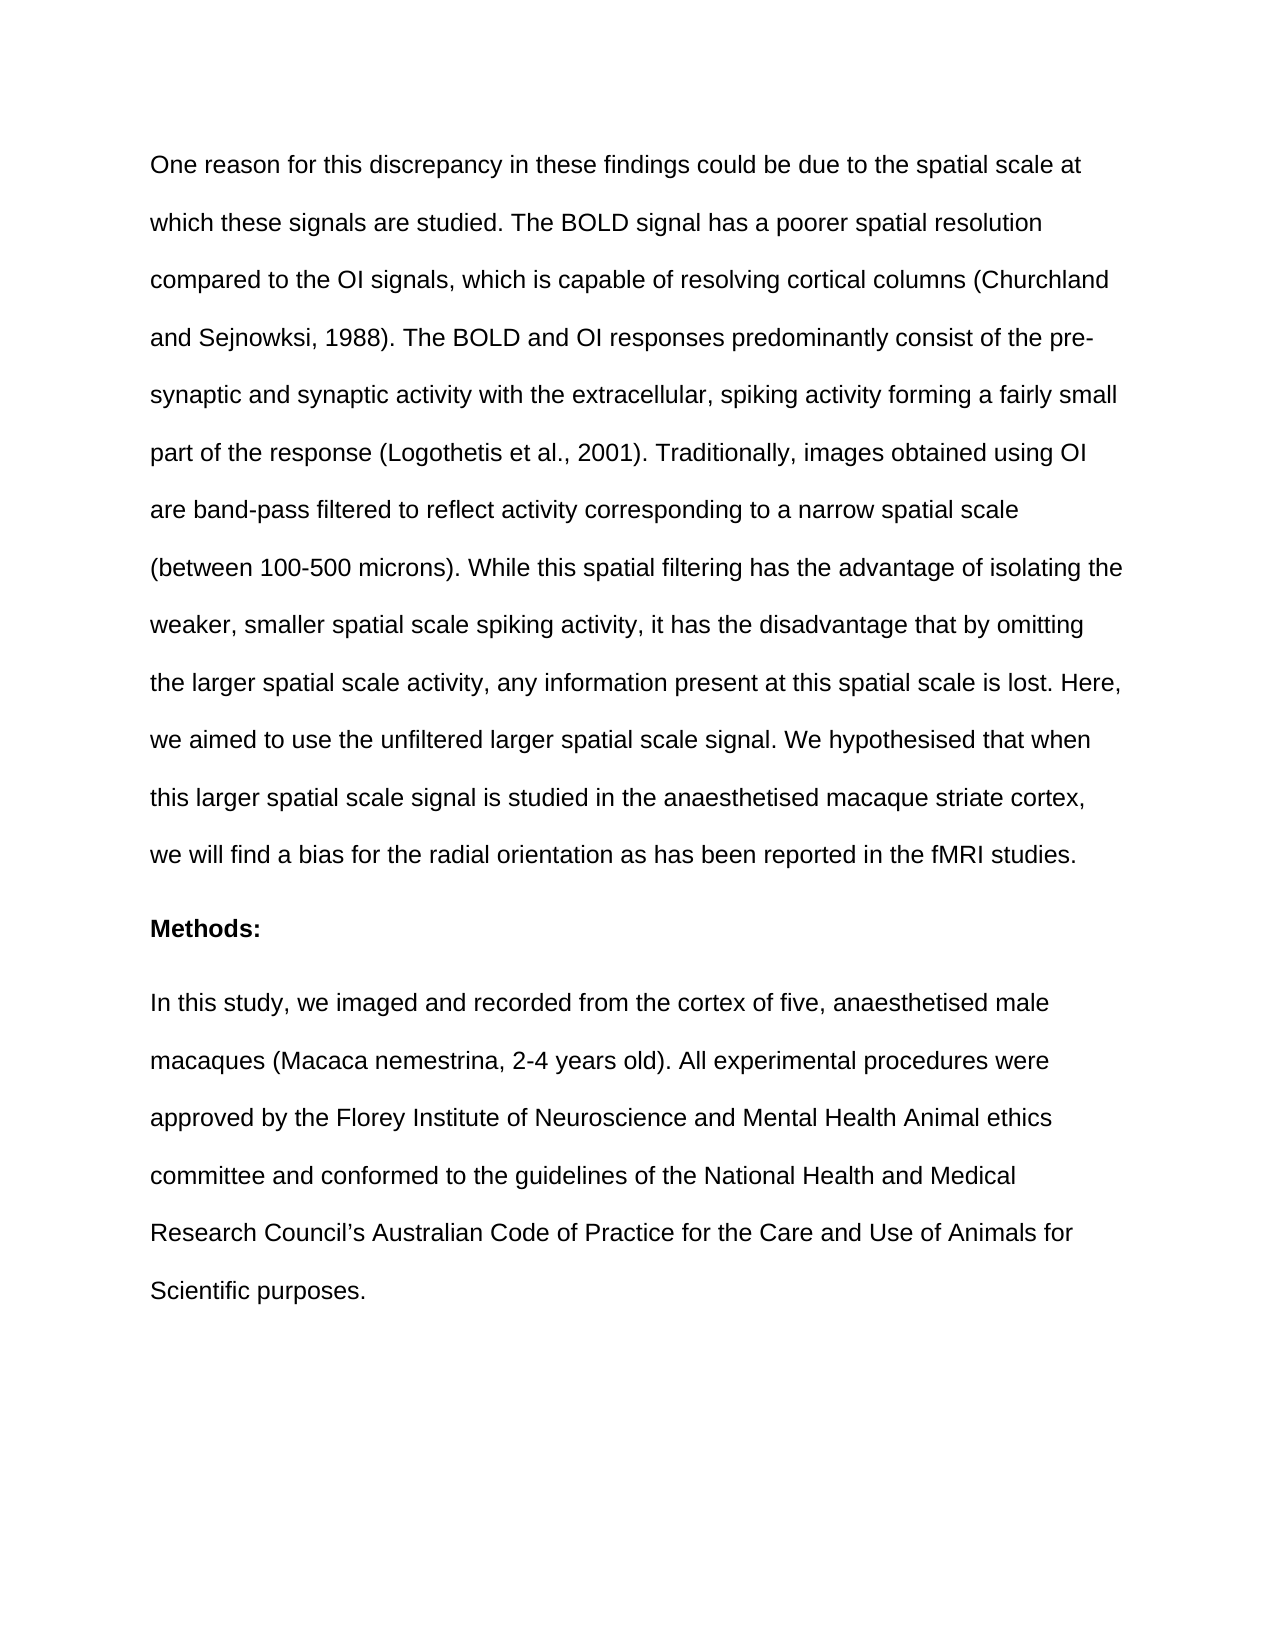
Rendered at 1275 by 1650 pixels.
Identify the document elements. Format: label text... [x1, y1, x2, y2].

text In this study, we imaged and recorded from the cortex of five, anaesthetised male macaques (Macaca nemestrina, 2-4 years old). All experimental procedures were approved by the Florey Institute of Neuroscience and Mental Health Animal ethics committee and conformed to the guidelines of the National Health and Medical Research Council’s Australian Code of Practice for the Care and Use of Animals for Scientific purposes. [150, 988, 1125, 1304]
text Methods: [150, 914, 1125, 943]
text One reason for this discrepancy in these findings could be due to the spatial scale at which these signals are studied. The BOLD signal has a poorer spatial resolution compared to the OI signals, which is capable of resolving cortical columns (Churchland and Sejnowksi, 1988). The BOLD and OI responses predominantly consist of the pre-synaptic and synaptic activity with the extracellular, spiking activity forming a fairly small part of the response (Logothetis et al., 2001). Traditionally, images obtained using OI are band-pass filtered to reflect activity corresponding to a narrow spatial scale (between 100-500 microns). While this spatial filtering has the advantage of isolating the weaker, smaller spatial scale spiking activity, it has the disadvantage that by omitting the larger spatial scale activity, any information present at this spatial scale is lost. Here, we aimed to use the unfiltered larger spatial scale signal. We hypothesised that when this larger spatial scale signal is studied in the anaesthetised macaque striate cortex, we will find a bias for the radial orientation as has been reported in the fMRI studies. [150, 150, 1125, 869]
